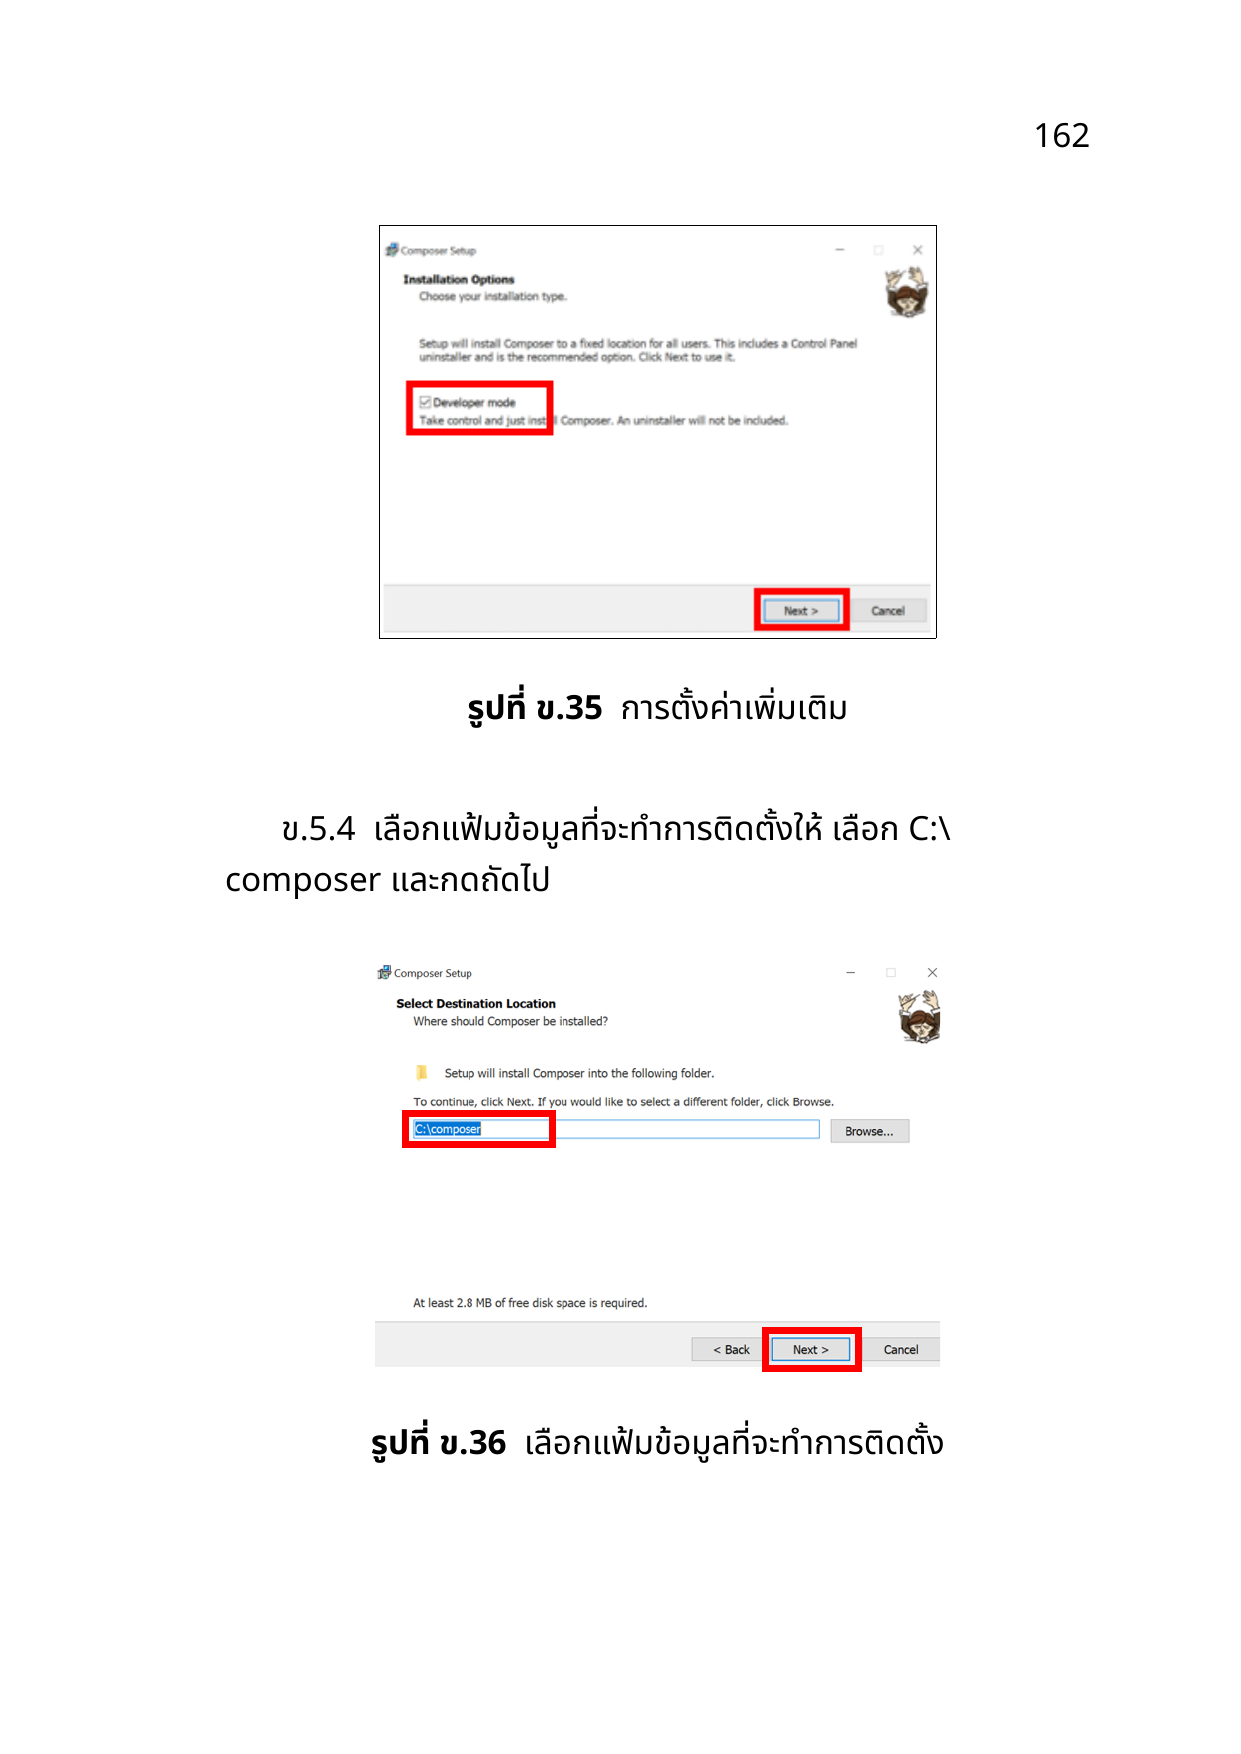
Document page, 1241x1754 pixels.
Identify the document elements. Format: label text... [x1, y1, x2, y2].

text รูปที่ ข.36 เลือกแฟ้มข้อมูลที่จะทำการติดตั้ง [225, 1419, 1090, 1469]
picture [380, 226, 936, 638]
subtitle ข.5.4 เลือกแฟ้มข้อมูลที่จะทำการติดตั้งให้ เลือก C:\composer และกดถัดไป [225, 805, 1090, 906]
text รูปที่ ข.35 การตั้งค่าเพิ่มเติม [225, 684, 1090, 734]
picture [375, 964, 941, 1374]
